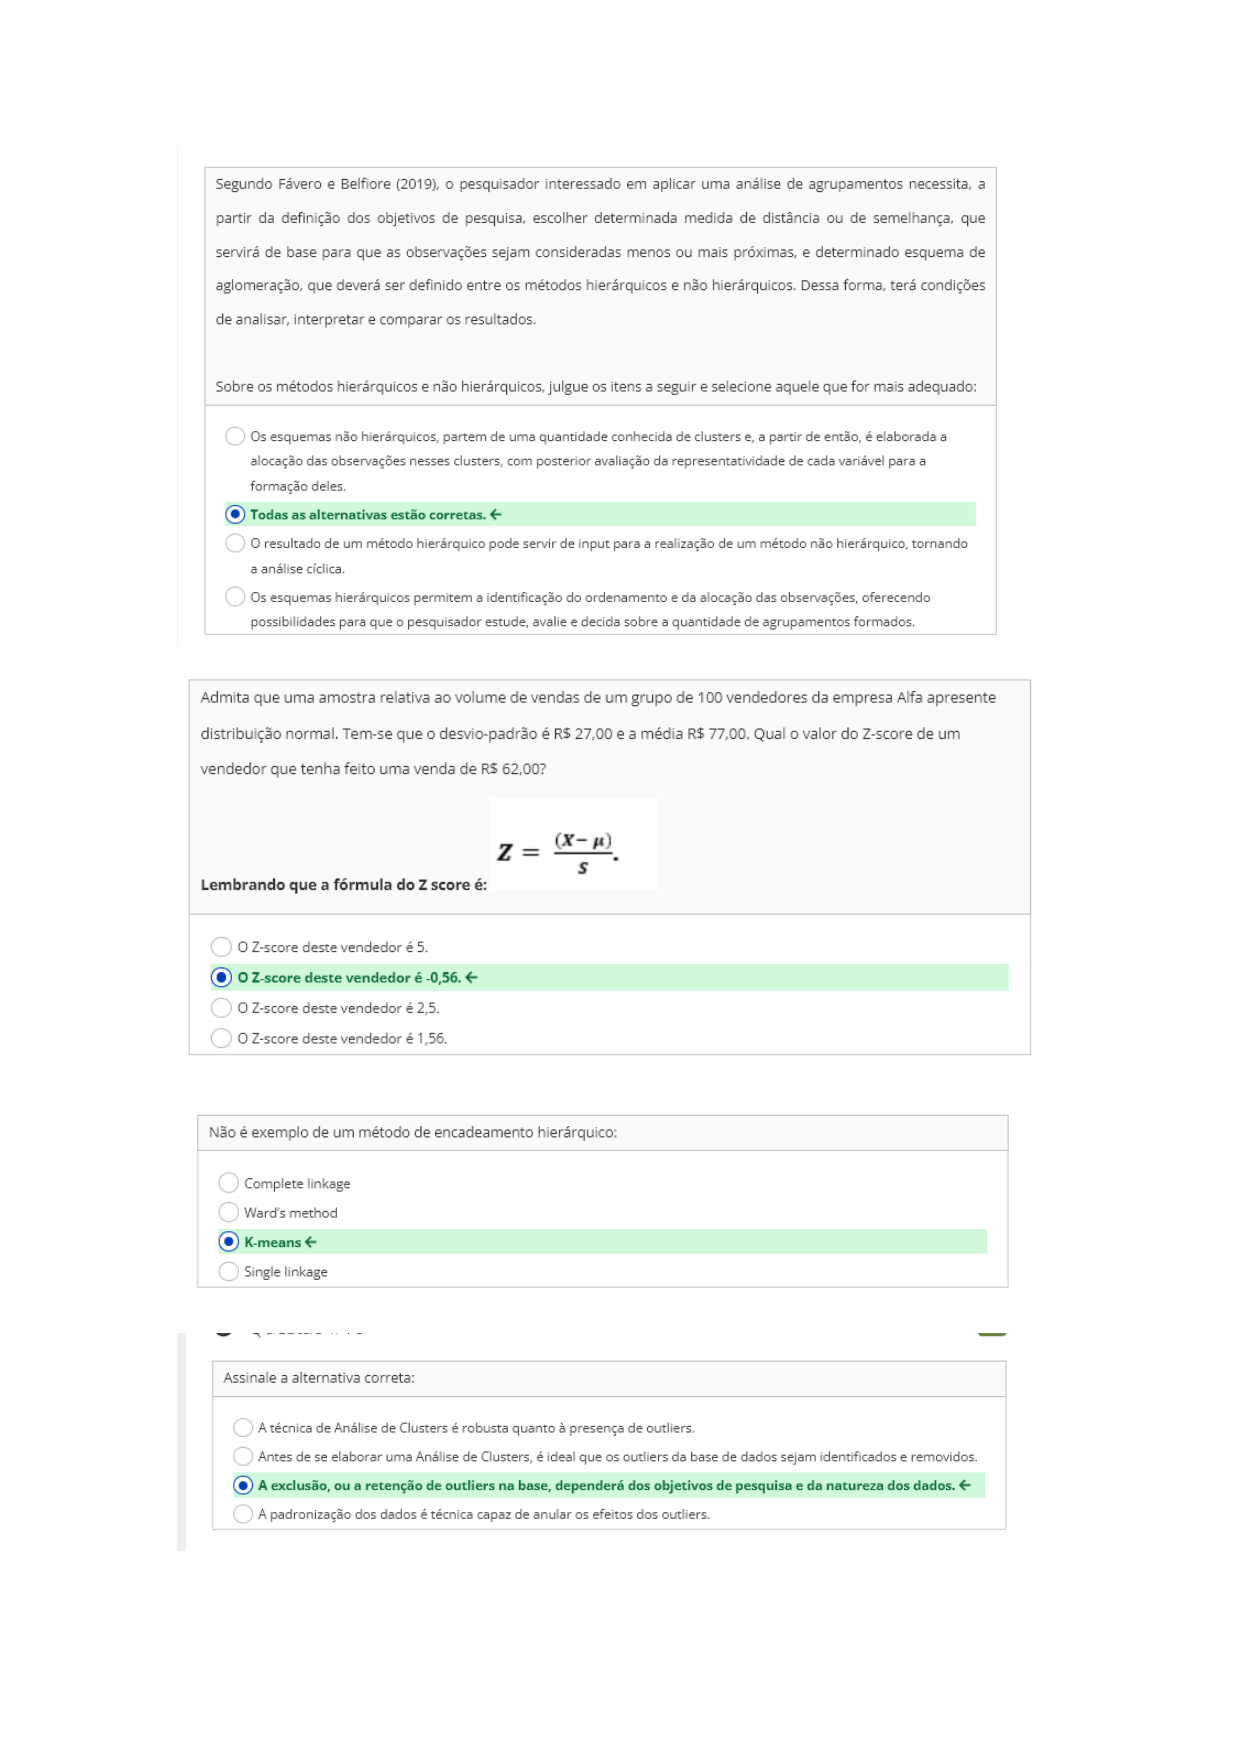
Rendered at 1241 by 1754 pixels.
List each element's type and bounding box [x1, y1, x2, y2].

picture [177, 1099, 1063, 1315]
picture [177, 663, 1063, 1081]
picture [177, 147, 1063, 645]
picture [177, 1333, 1063, 1551]
